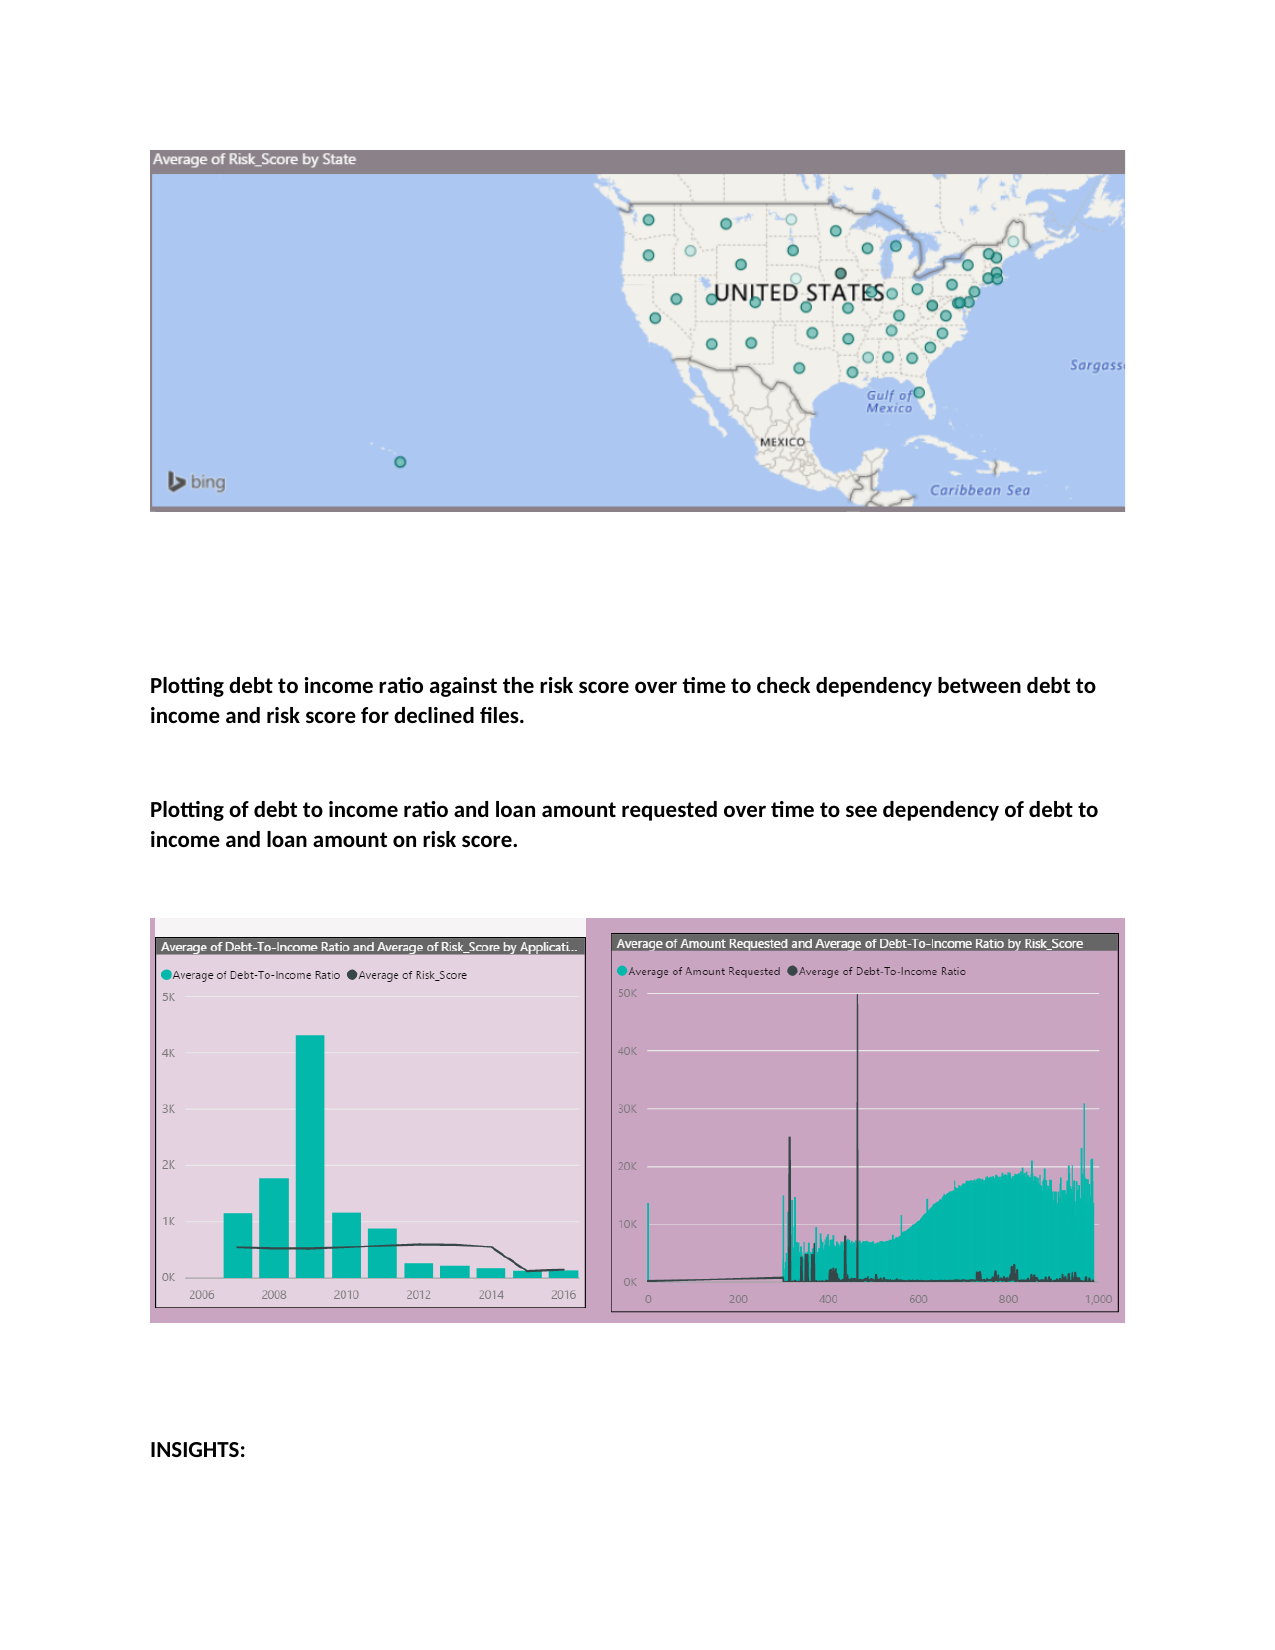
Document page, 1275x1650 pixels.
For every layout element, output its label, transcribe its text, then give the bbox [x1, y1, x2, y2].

picture [150, 150, 1125, 512]
text Plotting debt to income ratio against the risk score over time to check dependency between debt to income and risk score for declined files. [150, 671, 1125, 729]
text Plotting of debt to income ratio and loan amount requested over time to see dependency of debt to income and loan amount on risk score. [150, 795, 1125, 853]
picture [150, 918, 1125, 1323]
text INSIGHTS: [150, 1435, 1125, 1463]
